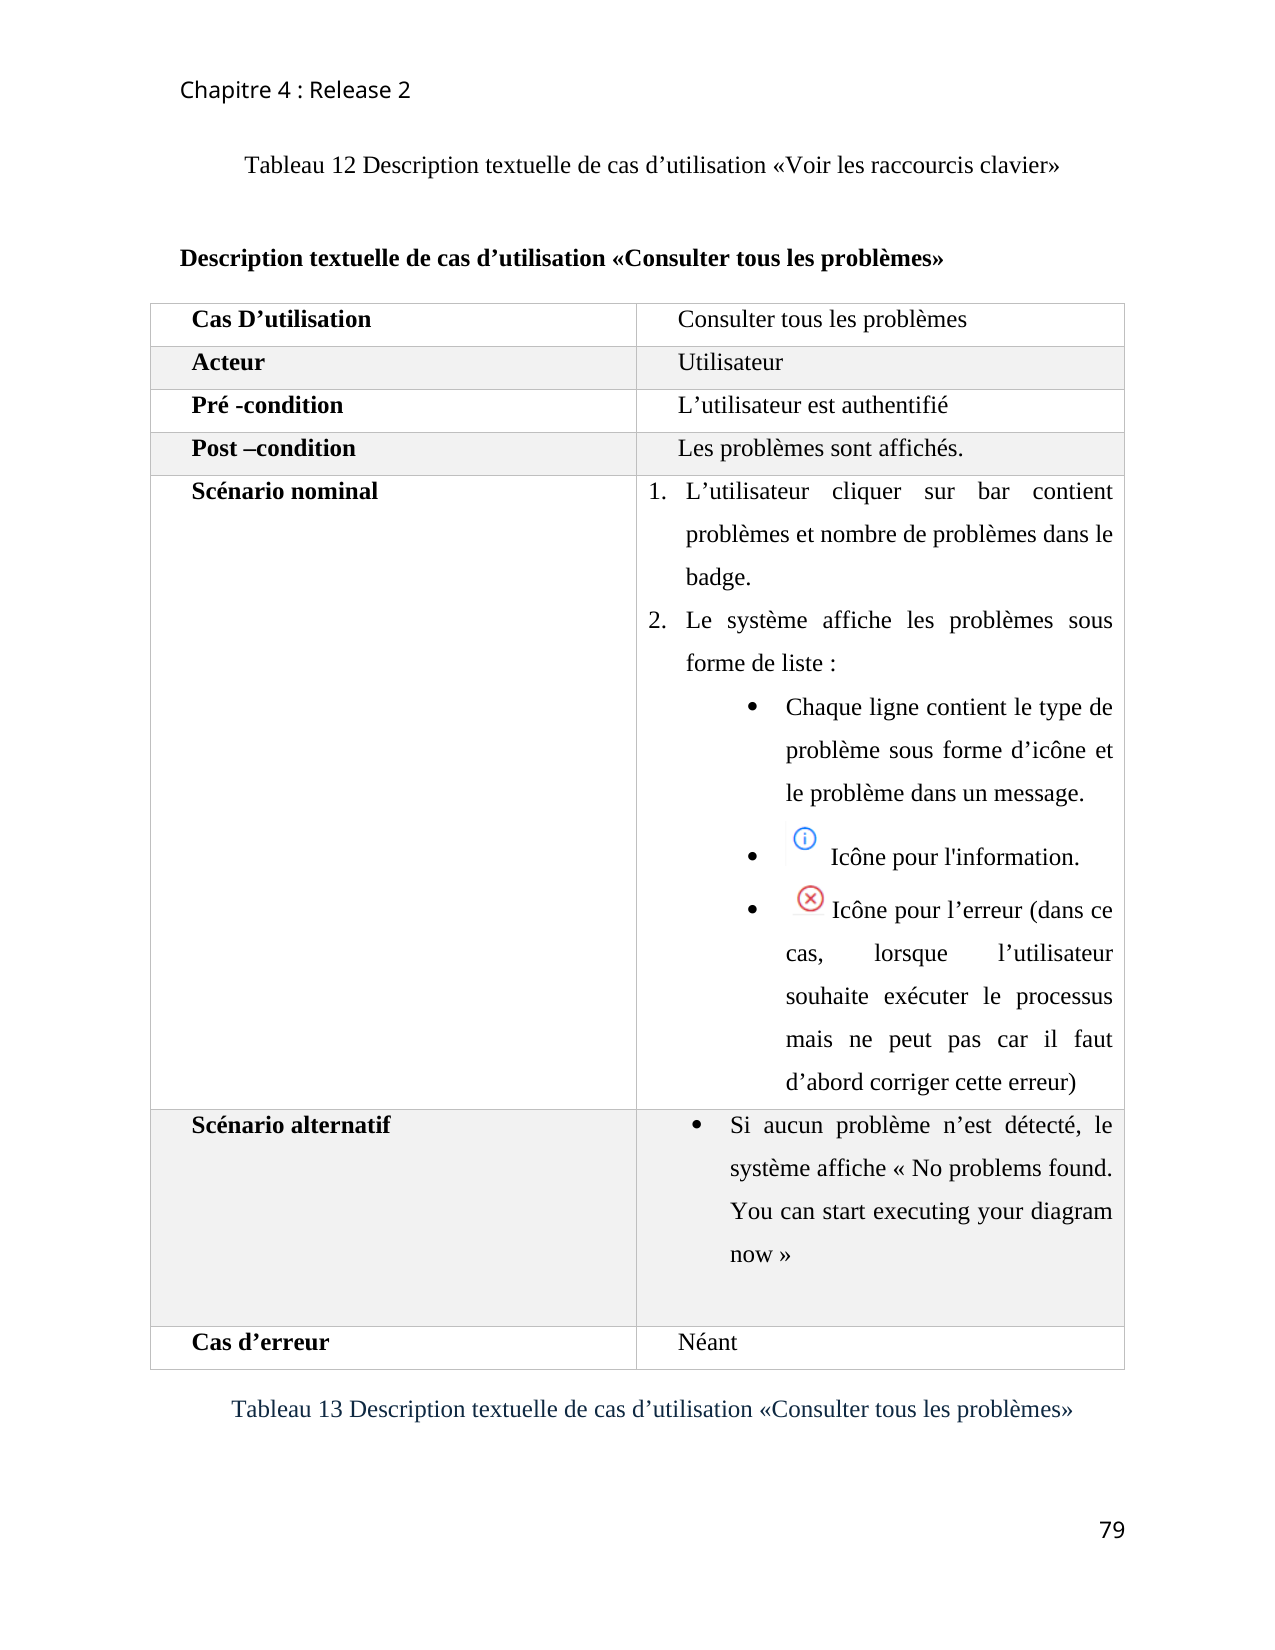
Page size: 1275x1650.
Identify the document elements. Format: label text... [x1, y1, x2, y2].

table_cell Pré -condition [151, 390, 636, 432]
table_cell Scénario nominal [151, 476, 636, 1109]
table_cell Si aucun problème n’est détecté, le système affiche « No problems found. You can start executing your diagram now » [637, 1110, 1124, 1326]
table_cell Cas d’erreur [151, 1327, 636, 1368]
table_header Consulter tous les problèmes [637, 304, 1124, 346]
table_cell Néant [637, 1327, 1124, 1368]
table_cell Post –condition [151, 433, 636, 475]
table_cell Les problèmes sont affichés. [637, 433, 1124, 475]
table_cell Utilisateur [637, 347, 1124, 389]
picture [792, 885, 825, 918]
table_header Cas D’utilisation [151, 304, 636, 346]
text Description textuelle de cas d’utilisation «Consulter tous les problèmes» [150, 243, 1125, 272]
picture [785, 821, 825, 866]
table_cell L’utilisateur est authentifié [637, 390, 1124, 432]
table_cell Acteur [151, 347, 636, 389]
table_cell L’utilisateur cliquer sur bar contient problèmes et nombre de problèmes dans le badge. Le système affiche les problèmes sous forme de liste : Chaque ligne contient le type de problème sous forme d’icône et le problème dans un message. Icône pour l'information. Icône pour l’erreur (dans ce cas, lorsque l’utilisateur souhaite exécuter le processus mais ne peut pas car il faut d’abord corriger cette erreur) [637, 476, 1124, 1109]
table_cell Scénario alternatif [151, 1110, 636, 1326]
